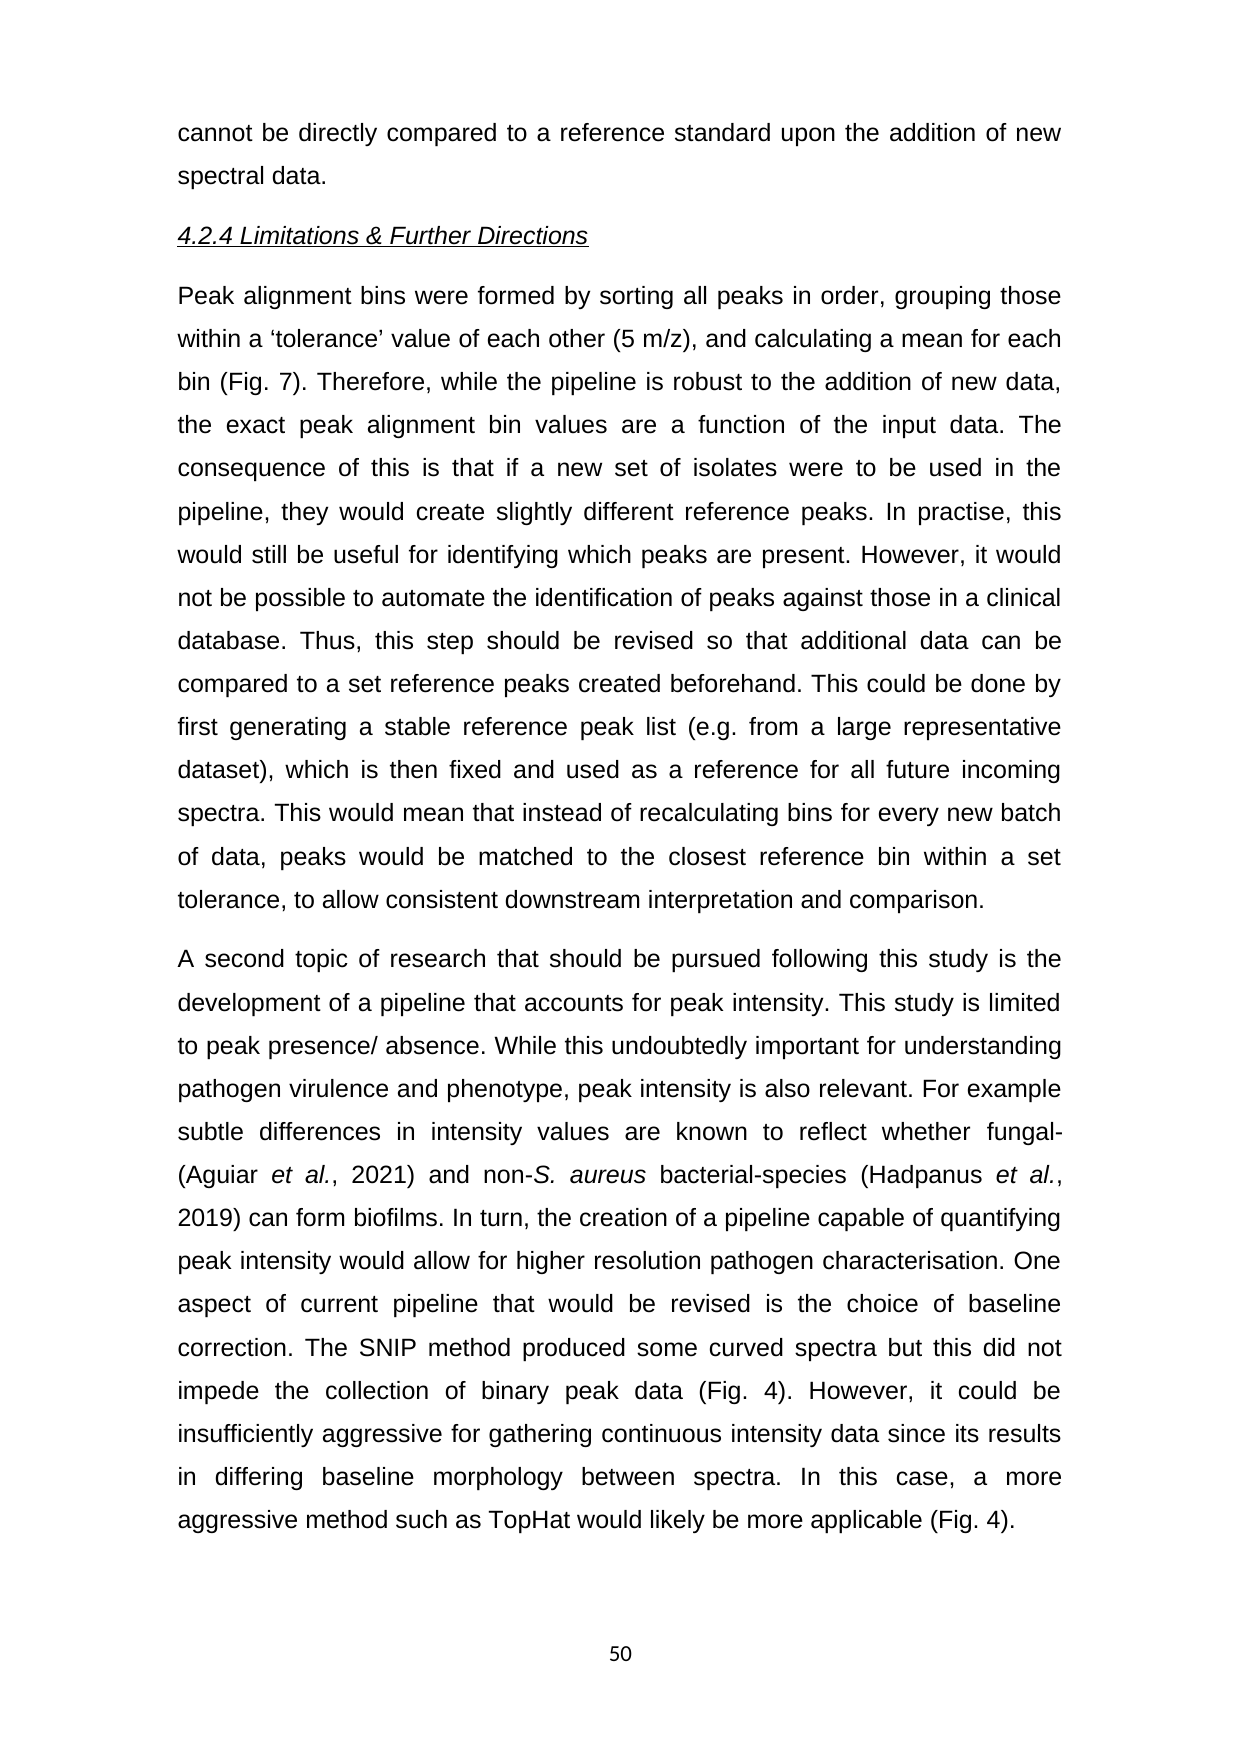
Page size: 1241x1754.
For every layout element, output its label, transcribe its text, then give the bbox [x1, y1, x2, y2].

text Peak alignment bins were formed by sorting all peaks in order, grouping those within a ‘tolerance’ value of each other (5 m/z), and calculating a mean for each bin (Fig. 7). Therefore, while the pipeline is robust to the addition of new data, the exact peak alignment bin values are a function of the input data. The consequence of this is that if a new set of isolates were to be used in the pipeline, they would create slightly different reference peaks. In practise, this would still be useful for identifying which peaks are present. However, it would not be possible to automate the identification of peaks against those in a clinical database. Thus, this step should be revised so that additional data can be compared to a set reference peaks created beforehand. This could be done by first generating a stable reference peak list (e.g. from a large representative dataset), which is then fixed and used as a reference for all future incoming spectra. This would mean that instead of recalculating bins for every new batch of data, peaks would be matched to the closest reference bin within a set tolerance, to allow consistent downstream interpretation and comparison. [177, 281, 1063, 913]
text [177, 118, 1063, 190]
subtitle 4.2.4 Limitations & Further Directions [177, 221, 1063, 250]
text A second topic of research that should be pursued following this study is the development of a pipeline that accounts for peak intensity. This study is limited to peak presence/ absence. While this undoubtedly important for understanding pathogen virulence and phenotype, peak intensity is also relevant. For example subtle differences in intensity values are known to reflect whether fungal- (Aguiar et al., 2021) and non-S. aureus bacterial-species (Hadpanus et al., 2019) can form biofilms. In turn, the creation of a pipeline capable of quantifying peak intensity would allow for higher resolution pathogen characterisation. One aspect of current pipeline that would be revised is the choice of baseline correction. The SNIP method produced some curved spectra but this did not impede the collection of binary peak data (Fig. 4). However, it could be insufficiently aggressive for gathering continuous intensity data since its results in differing baseline morphology between spectra. In this case, a more aggressive method such as TopHat would likely be more applicable (Fig. 4). [177, 944, 1063, 1534]
